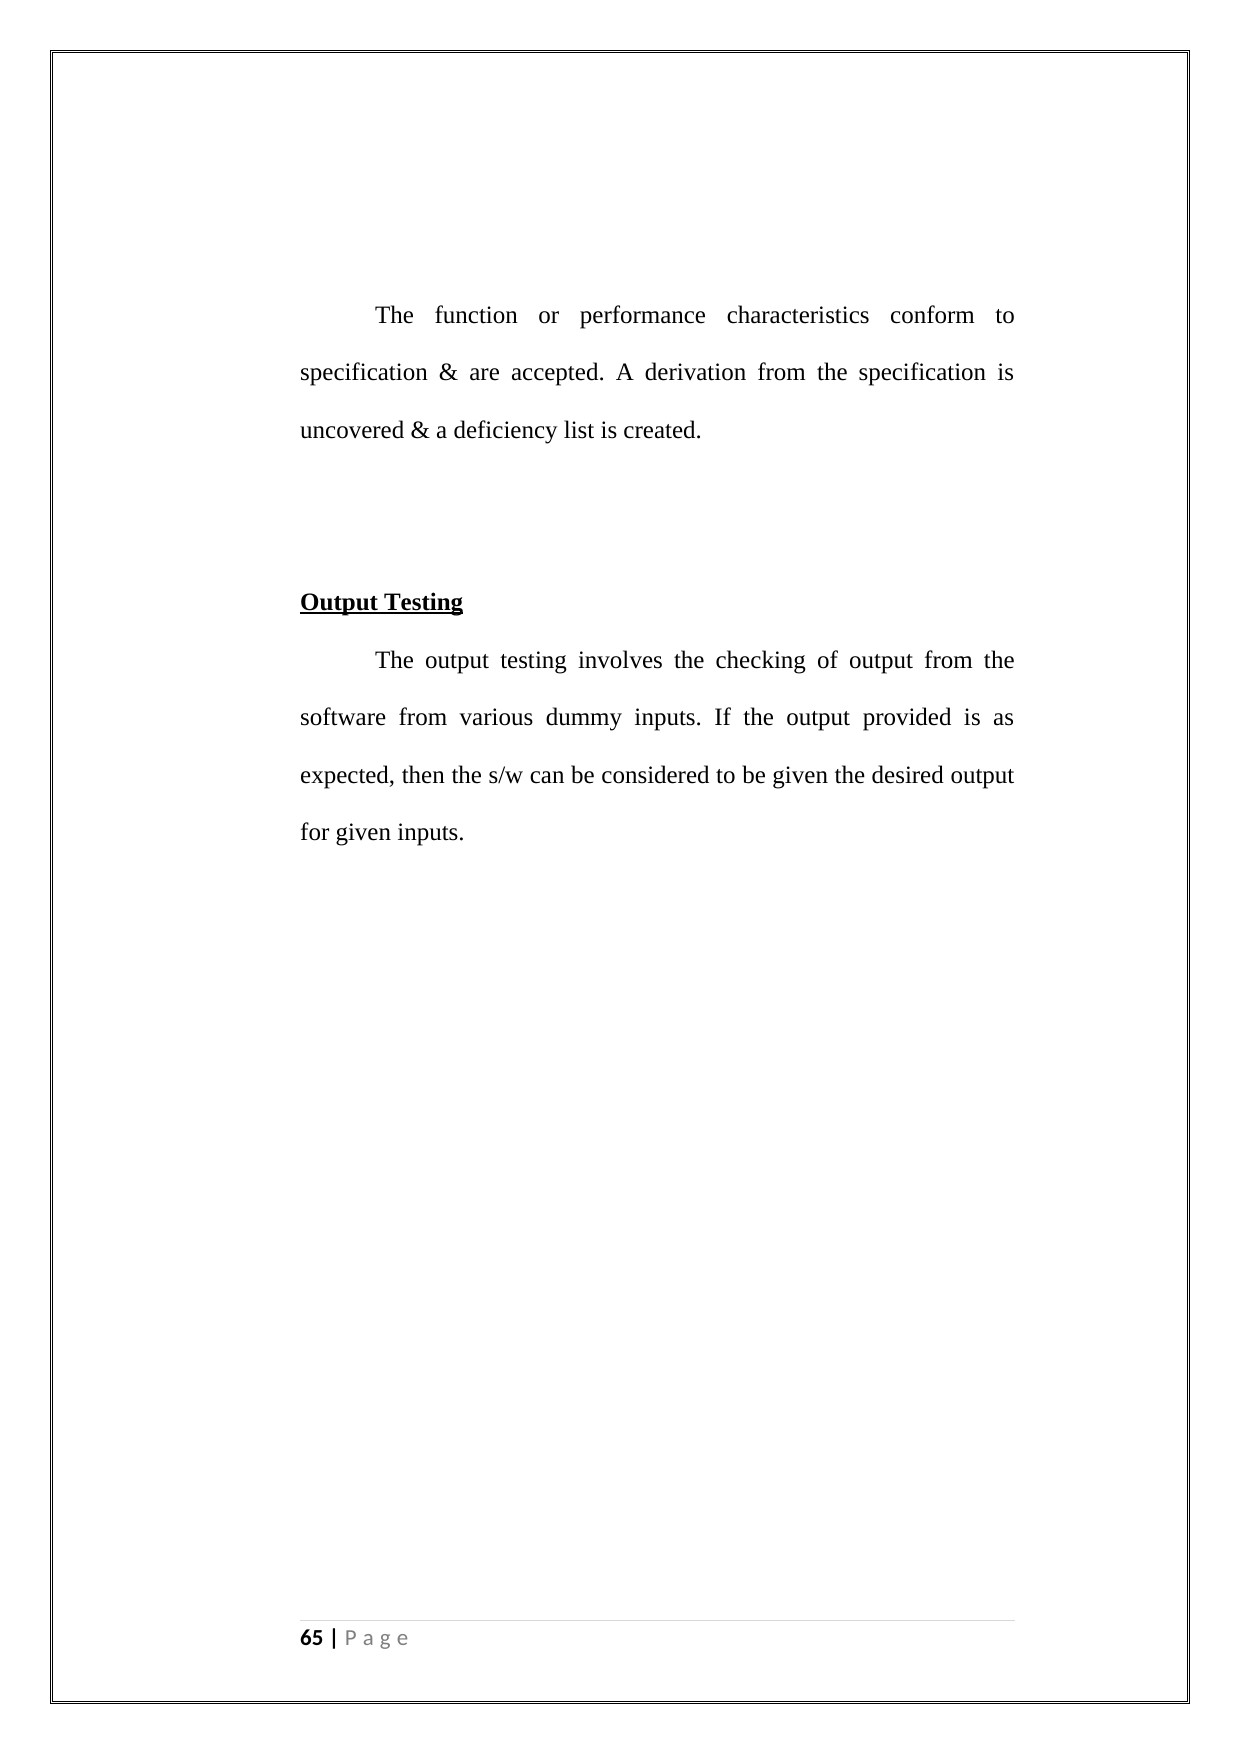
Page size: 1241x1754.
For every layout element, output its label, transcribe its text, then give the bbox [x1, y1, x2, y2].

text The output testing involves the checking of output from the software from various dummy inputs. If the output provided is as expected, then the s/w can be considered to be given the desired output for given inputs. [300, 645, 1015, 846]
text The function or performance characteristics conform to specification & are accepted. A derivation from the specification is uncovered & a deficiency list is created. [300, 300, 1015, 444]
text Output Testing [300, 587, 1015, 616]
